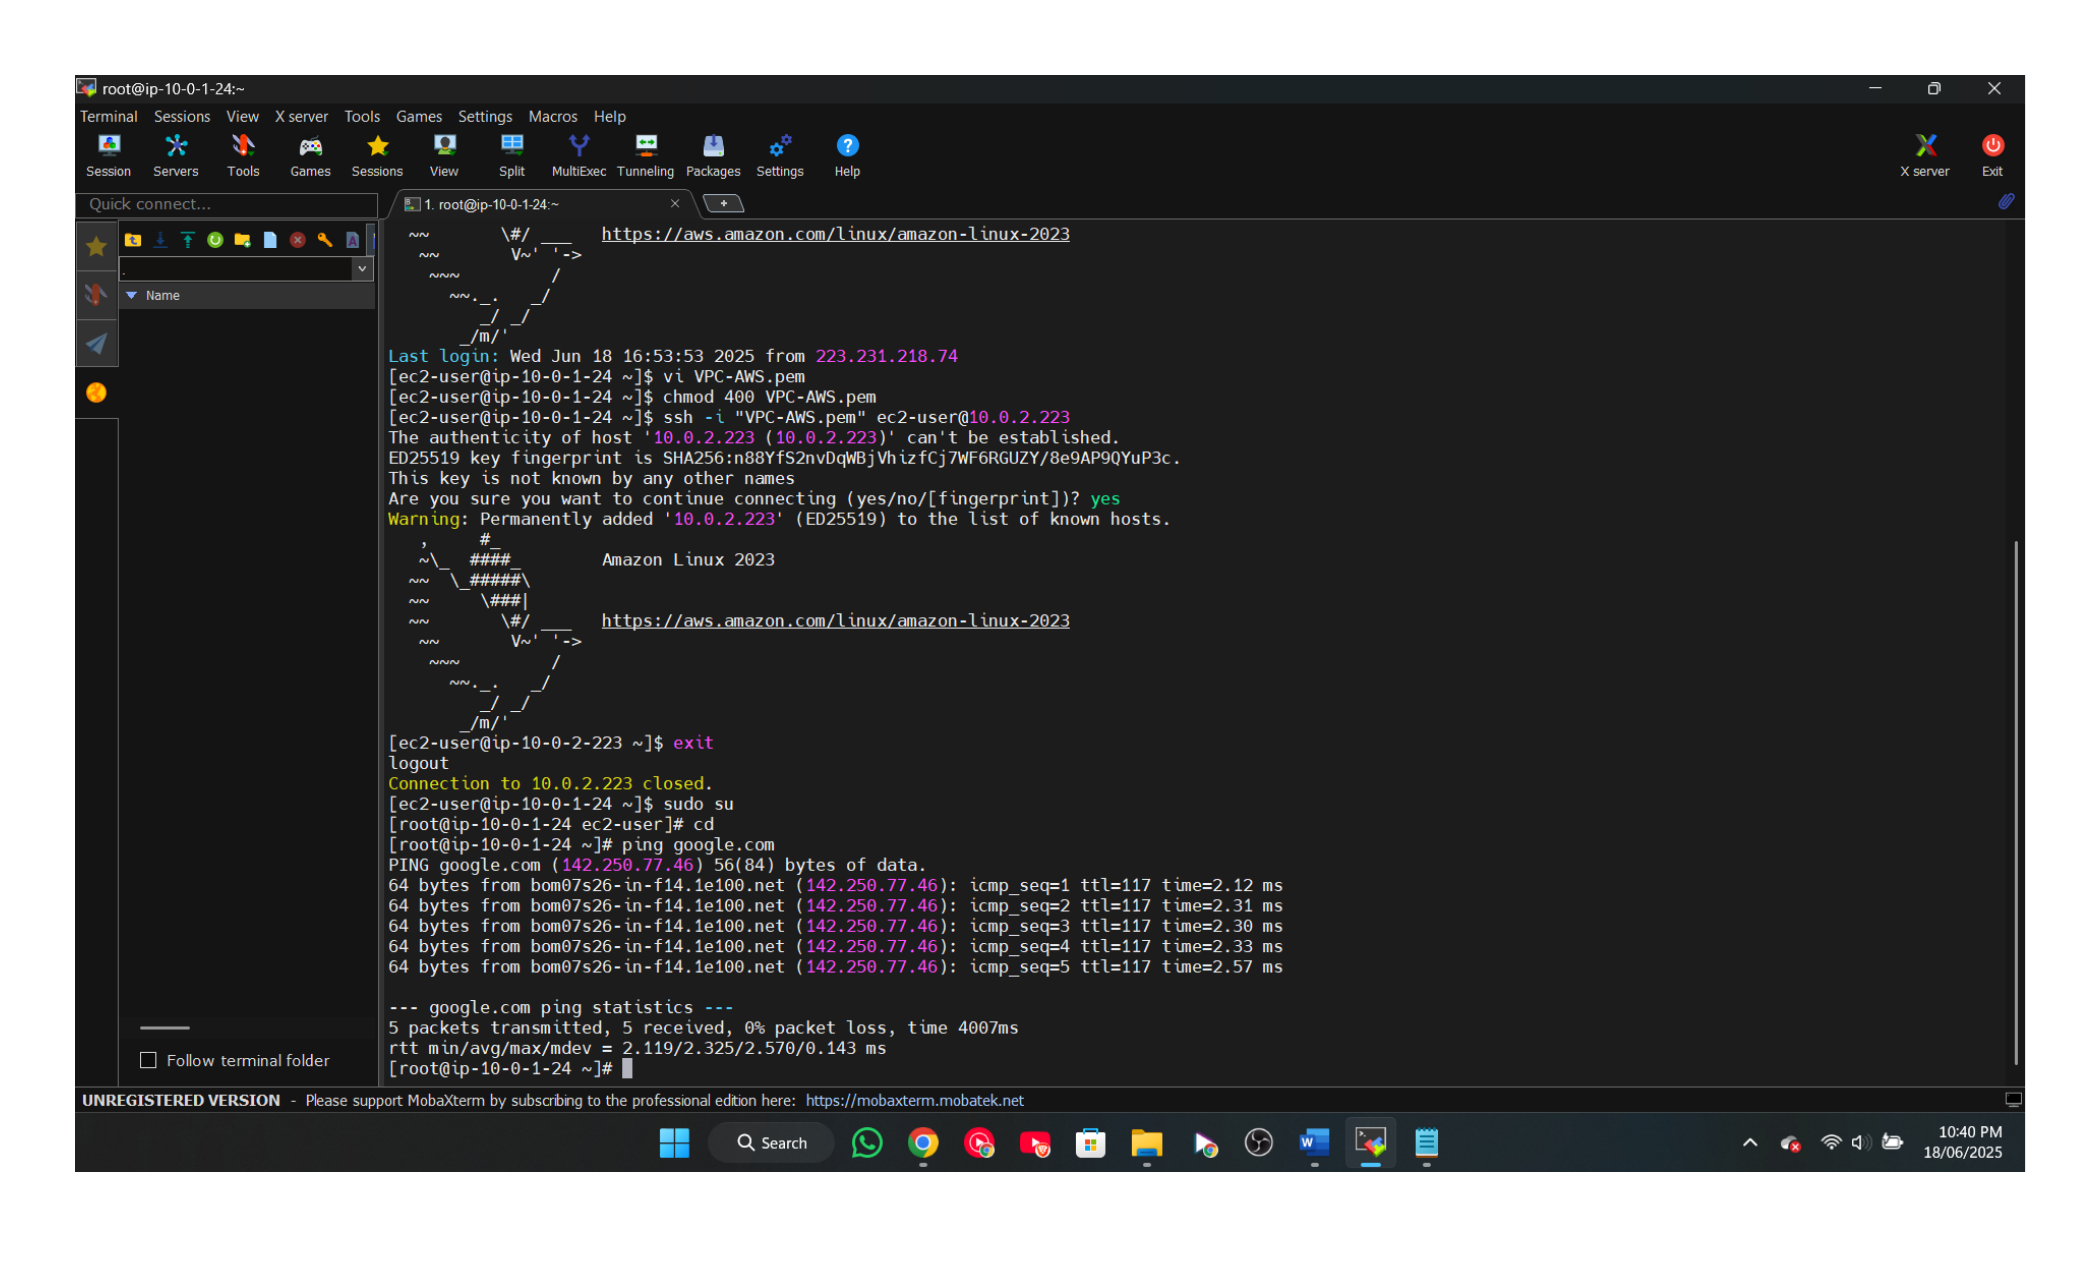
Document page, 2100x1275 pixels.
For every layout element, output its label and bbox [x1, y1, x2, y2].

picture [75, 75, 2026, 1172]
